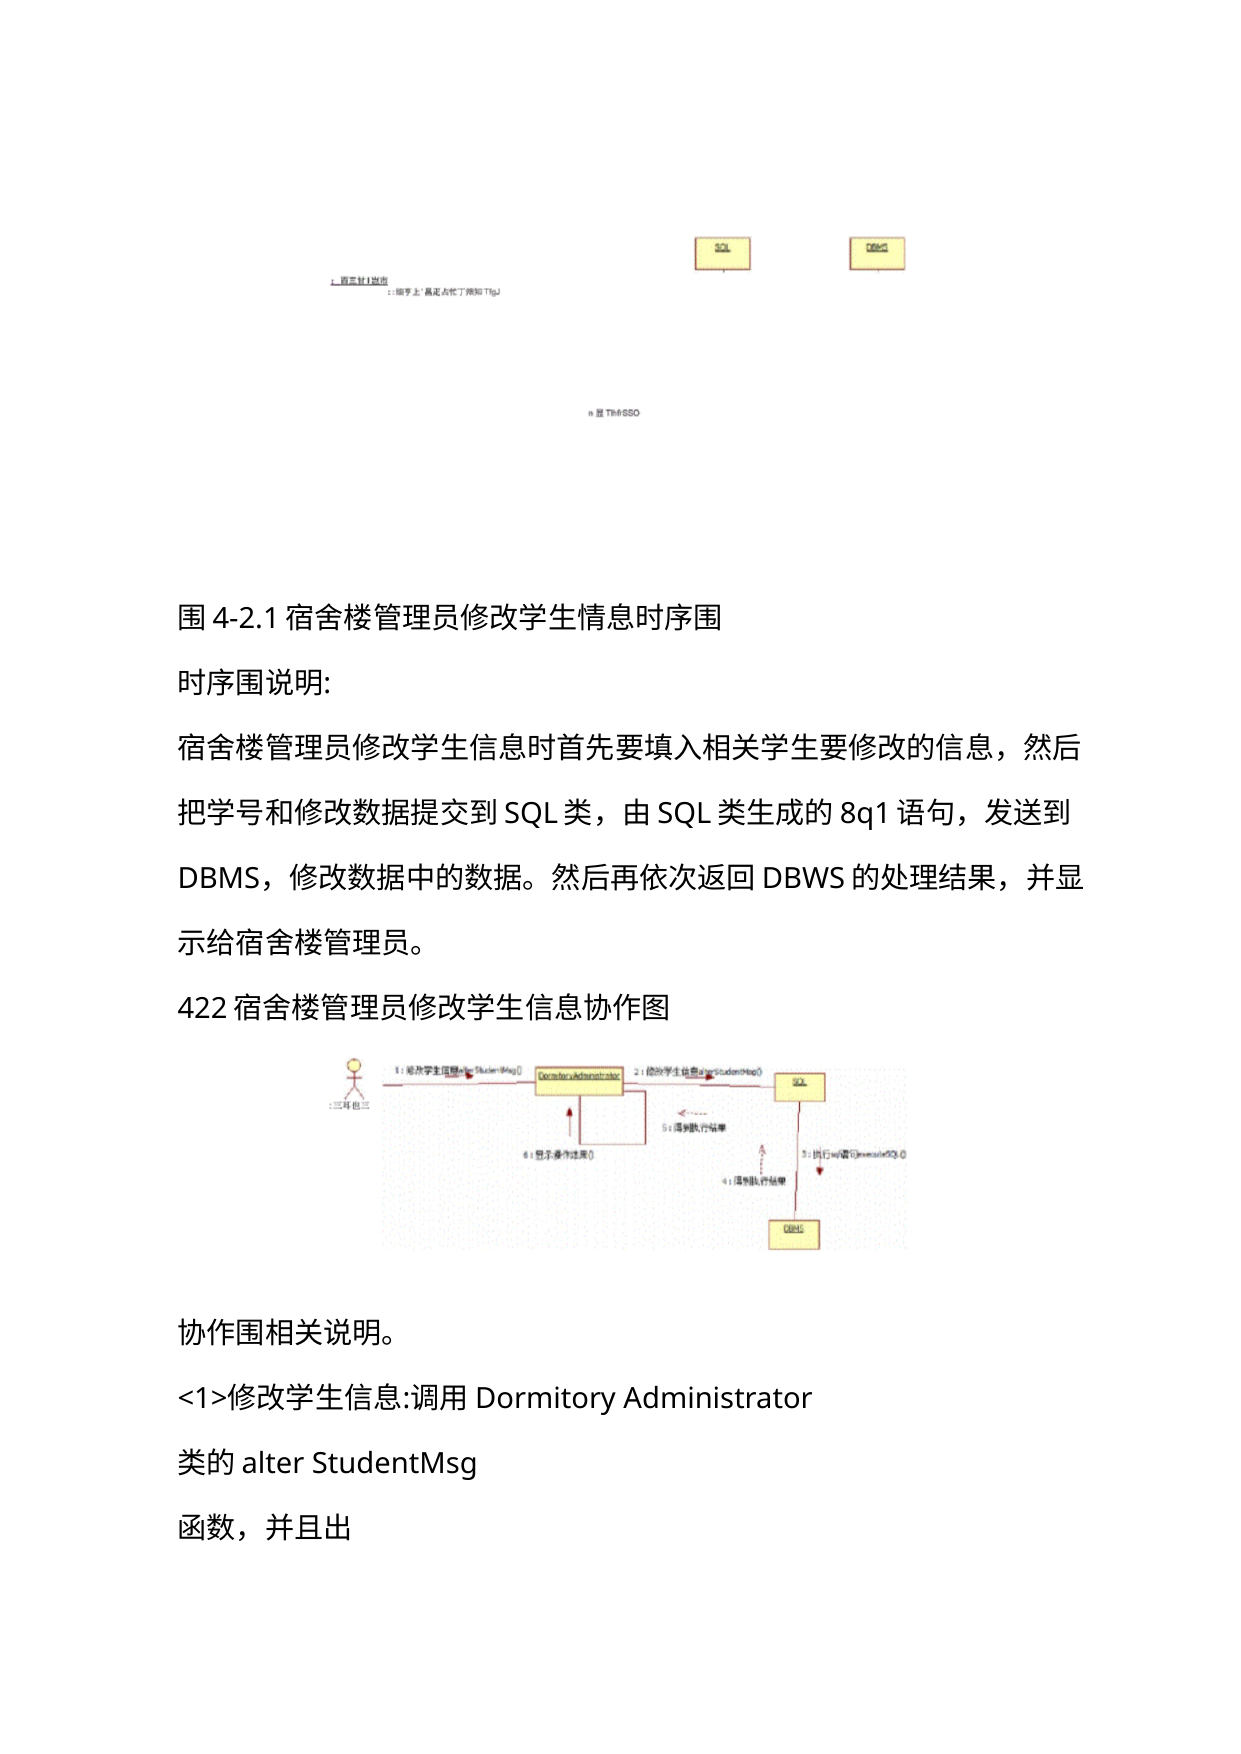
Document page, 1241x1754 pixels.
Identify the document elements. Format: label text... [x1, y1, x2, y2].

picture [177, 1044, 1042, 1259]
picture [177, 203, 1042, 508]
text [177, 1265, 1087, 1558]
text ﻿ ﻿ 围4-2.1宿舍楼管理员修改学生情息时序围﻿ 时序围说明:﻿ 宿舍楼管理员修改学生信息时首先要填入相关学生要修改的信息，然后把学号和修改数据提交到SQL类，由SQL类生成的8q1语句，发送到DBMS，修改数据中的数据。然后再依次返回DBWS的处理结果，并显示给宿舍楼管理员。﻿ 422宿舍楼管理员修改学生信息协作图 [177, 518, 1087, 1038]
